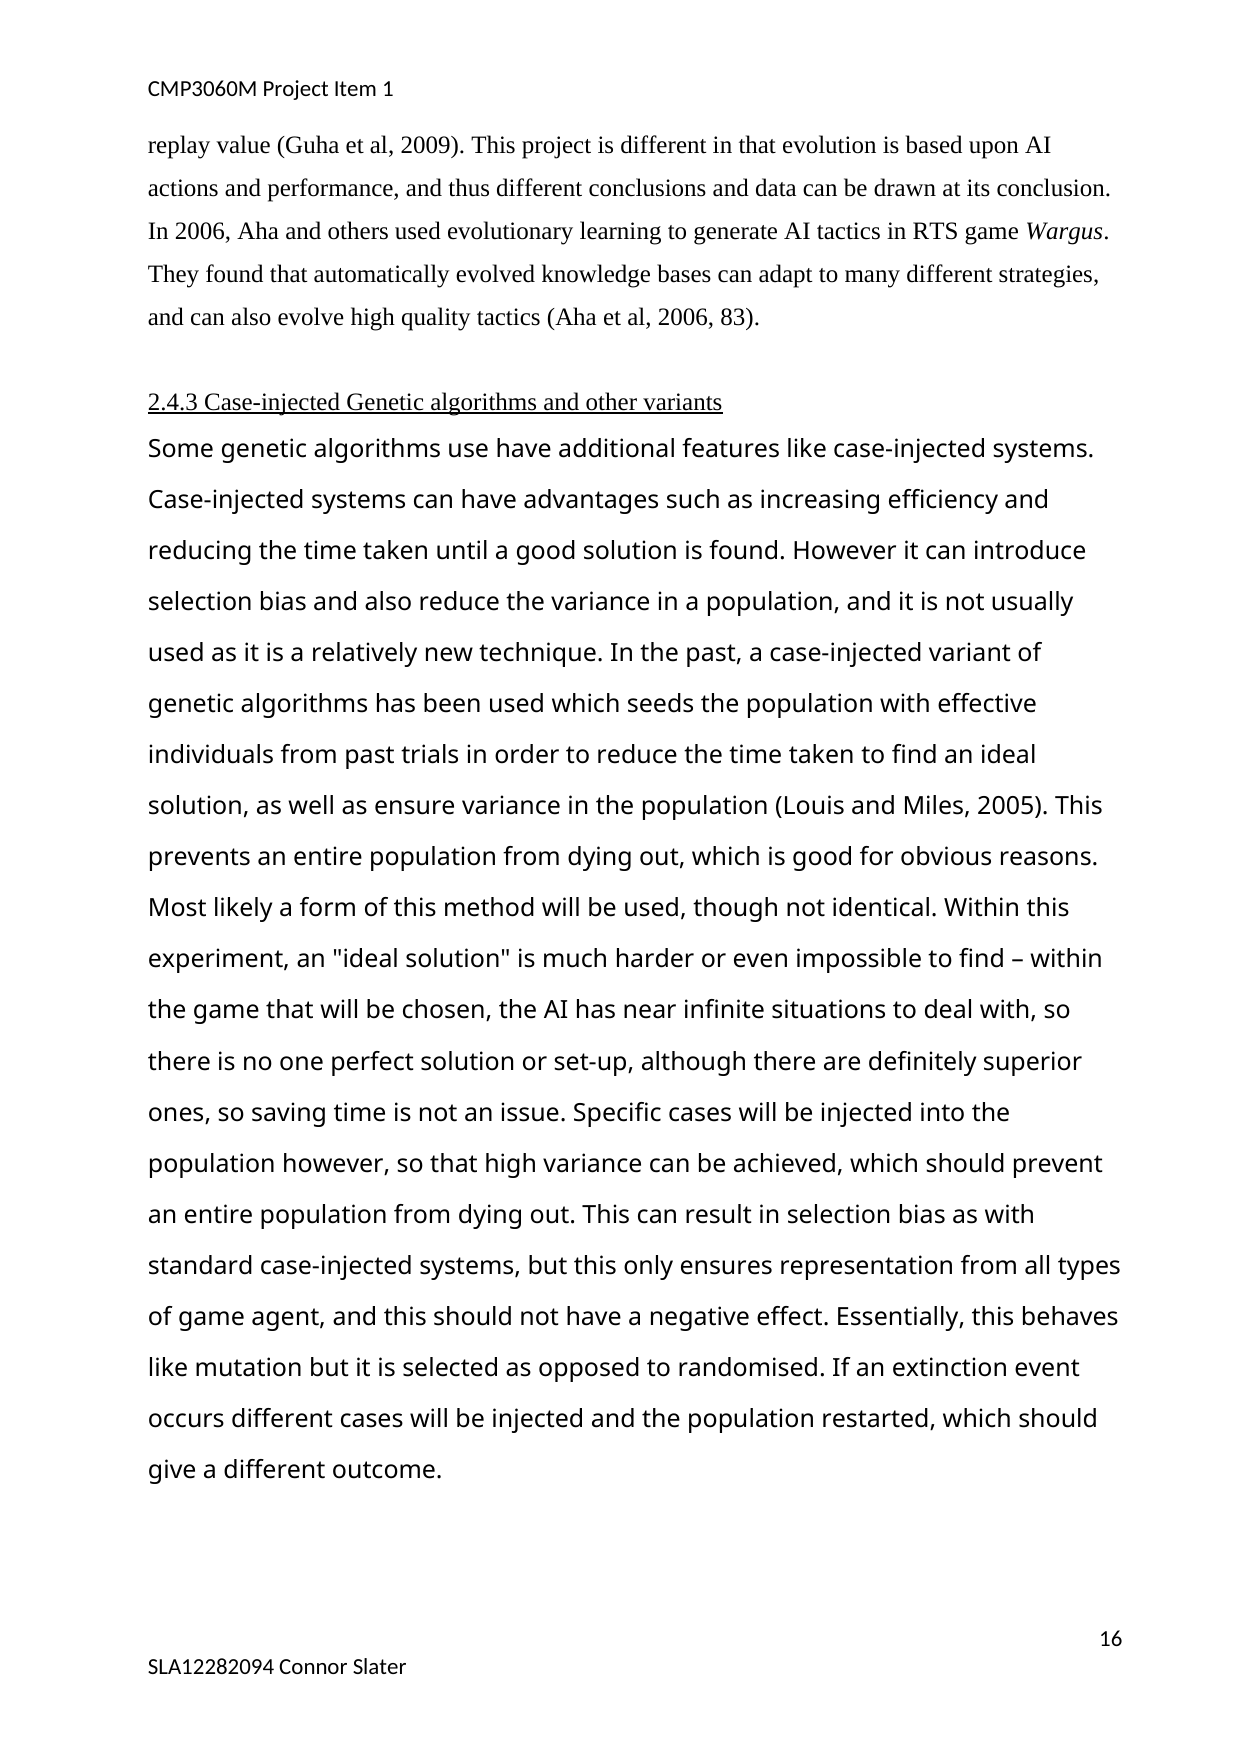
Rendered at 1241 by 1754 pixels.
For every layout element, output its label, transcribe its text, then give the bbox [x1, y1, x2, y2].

text Some genetic algorithms use have additional features like case-injected systems. Case-injected systems can have advantages such as increasing efficiency and reducing the time taken until a good solution is found. However it can introduce selection bias and also reduce the variance in a population, and it is not usually used as it is a relatively new technique. In the past, a case-injected variant of genetic algorithms has been used which seeds the population with effective individuals from past trials in order to reduce the time taken to find an ideal solution, as well as ensure variance in the population (Louis and Miles, 2005). This prevents an entire population from dying out, which is good for obvious reasons. Most likely a form of this method will be used, though not identical. Within this experiment, an "ideal solution" is much harder or even impossible to find – within the game that will be chosen, the AI has near infinite situations to deal with, so there is no one perfect solution or set-up, although there are definitely superior ones, so saving time is not an issue. Specific cases will be injected into the population however, so that high variance can be achieved, which should prevent an entire population from dying out. This can result in selection bias as with standard case-injected systems, but this only ensures representation from all types of game agent, and this should not have a negative effect. Essentially, this behaves like mutation but it is selected as opposed to randomised. If an extinction event occurs different cases will be injected and the population restarted, which should give a different outcome. [148, 431, 1122, 1486]
text 2.4.3 Case-injected Genetic algorithms and other variants [148, 387, 1122, 416]
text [148, 130, 1122, 331]
